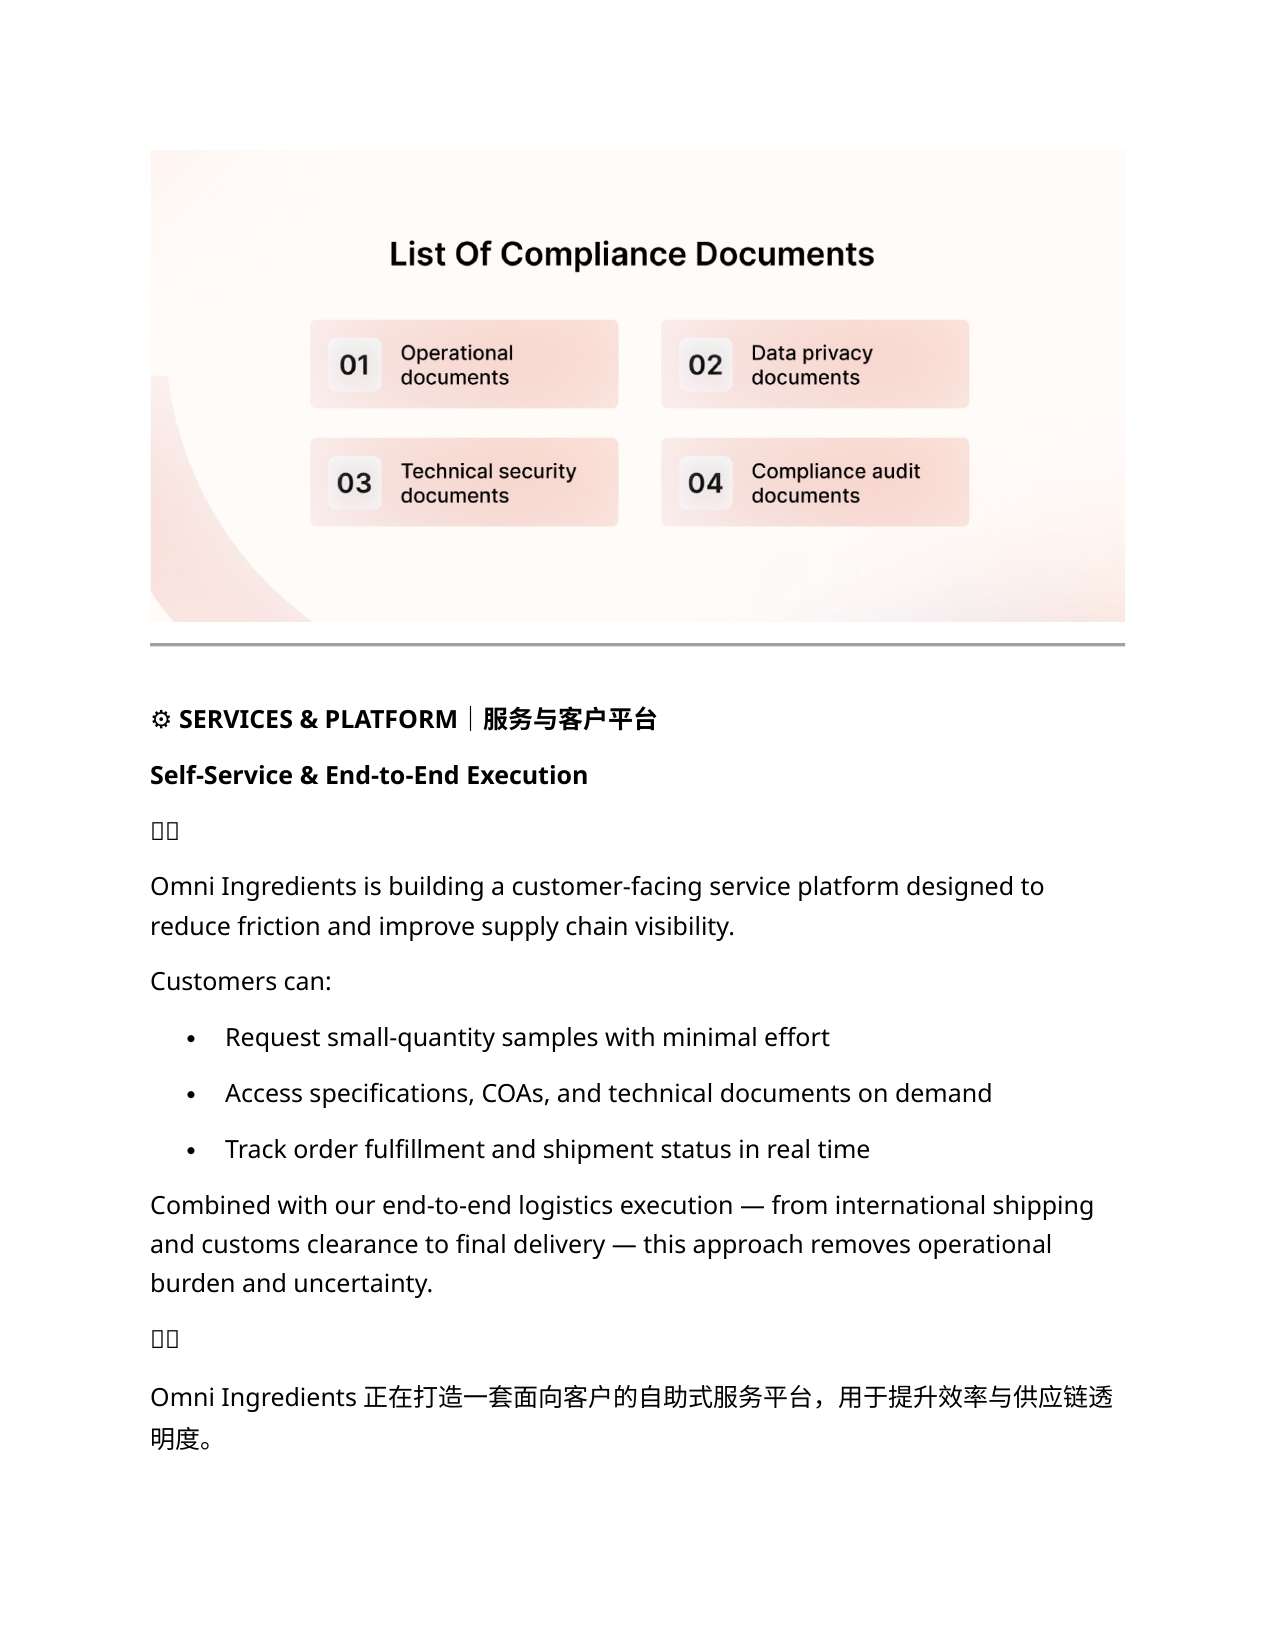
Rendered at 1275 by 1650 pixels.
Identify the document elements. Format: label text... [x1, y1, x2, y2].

text Omni Ingredients is building a customer-facing service platform designed to reduce friction and improve supply chain visibility. [150, 869, 1125, 942]
text 🇺🇸 [150, 813, 1125, 847]
text 🇨🇳 [150, 1322, 1125, 1356]
picture [150, 150, 1125, 622]
text Combined with our end-to-end logistics execution — from international shipping and customs clearance to final delivery — this approach removes operational burden and uncertainty. [150, 1187, 1125, 1300]
list Access specifications, COAs, and technical documents on demand [187, 1076, 1125, 1110]
text Customers can: [150, 964, 1125, 998]
text Self-Service & End-to-End Execution [150, 757, 1125, 791]
text ⚙️ SERVICES & PLATFORM｜服务与客户平台 [150, 699, 1125, 735]
text Omni Ingredients 正在打造一套面向客户的自助式服务平台，用于提升效率与供应链透明度。 [150, 1377, 1125, 1455]
list Request small-quantity samples with minimal effort [187, 1020, 1125, 1054]
list Track order fulfillment and shipment status in real time [187, 1132, 1125, 1166]
